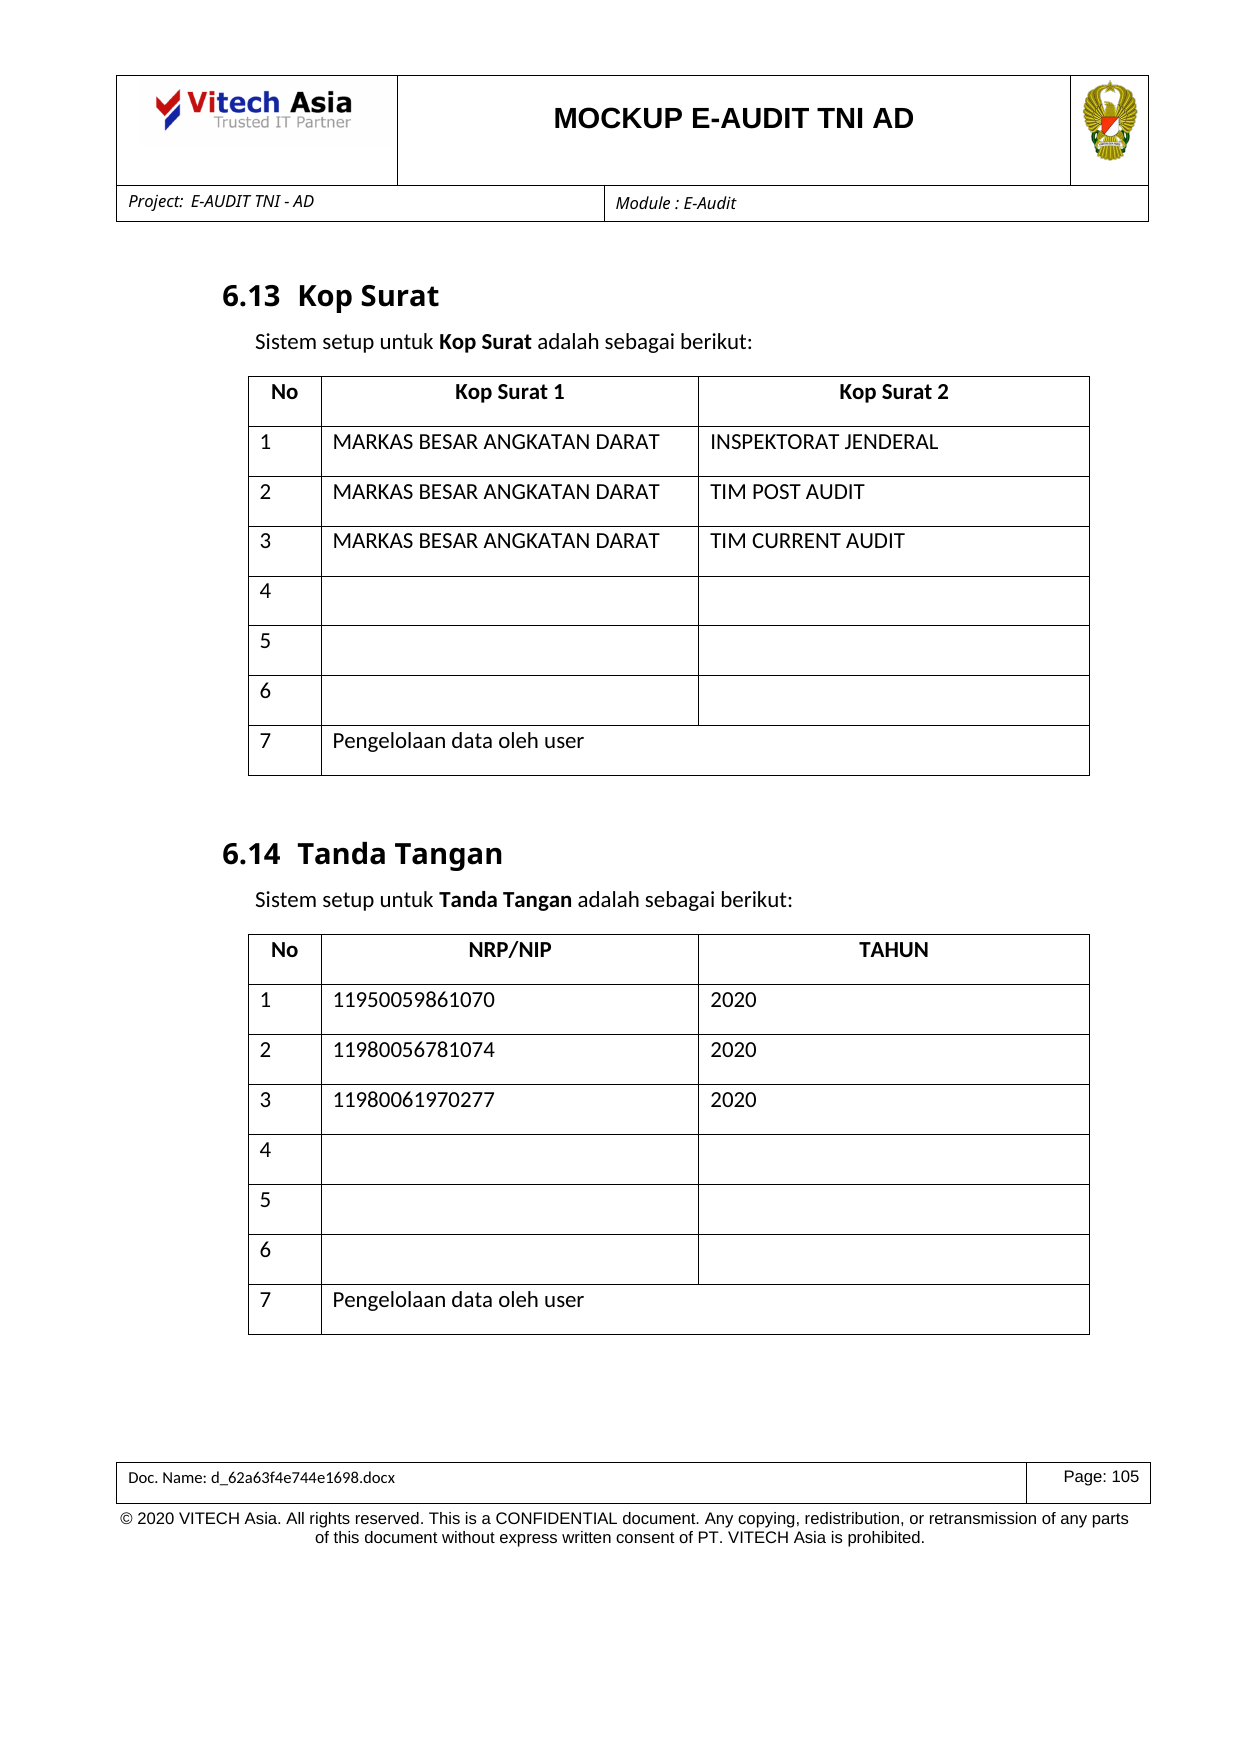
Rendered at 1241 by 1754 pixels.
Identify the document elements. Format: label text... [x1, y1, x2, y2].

table_cell [699, 626, 1089, 675]
table_header No [249, 935, 321, 984]
table_header Kop Surat 1 [322, 377, 698, 426]
table_cell [699, 1135, 1089, 1184]
table_cell [699, 676, 1089, 725]
table_cell 3 [249, 1085, 321, 1134]
table_cell TIM CURRENT AUDIT [699, 527, 1089, 576]
table_cell [699, 1185, 1089, 1234]
table_cell [322, 676, 698, 725]
table_cell Pengelolaan data oleh user [322, 726, 1089, 775]
table_cell 2020 [699, 985, 1089, 1034]
table_cell [699, 577, 1089, 625]
table_header TAHUN [699, 935, 1089, 984]
table_cell [322, 577, 698, 625]
table_cell [322, 1235, 698, 1284]
table_cell 6 [249, 676, 321, 725]
table_cell 11980061970277 [322, 1085, 698, 1134]
table_cell 1 [249, 427, 321, 476]
table_cell 5 [249, 626, 321, 675]
table_cell [322, 1185, 698, 1234]
table_cell 7 [249, 1285, 321, 1333]
table_cell 3 [249, 527, 321, 576]
table_cell [322, 626, 698, 675]
table_cell 7 [249, 726, 321, 775]
table_cell MARKAS BESAR ANGKATAN DARAT [322, 527, 698, 576]
table_cell 4 [249, 1135, 321, 1184]
table_cell 2 [249, 1035, 321, 1084]
table_cell 2 [249, 477, 321, 526]
list Kop Surat [222, 275, 1135, 314]
picture [139, 76, 395, 147]
table_cell 11950059861070 [322, 985, 698, 1034]
table_cell [322, 1135, 698, 1184]
table_cell TIM POST AUDIT [699, 477, 1089, 526]
text Sistem setup untuk Tanda Tangan adalah sebagai berikut: [180, 886, 1135, 913]
table_cell 1 [249, 985, 321, 1034]
table_header NRP/NIP [322, 935, 698, 984]
table_cell 4 [249, 577, 321, 625]
table_cell MARKAS BESAR ANGKATAN DARAT [322, 427, 698, 476]
table_cell INSPEKTORAT JENDERAL [699, 427, 1089, 476]
picture [1075, 77, 1144, 164]
table_header No [249, 377, 321, 426]
table_cell 2020 [699, 1085, 1089, 1134]
table_cell 5 [249, 1185, 321, 1234]
table_header Kop Surat 2 [699, 377, 1089, 426]
table_cell MARKAS BESAR ANGKATAN DARAT [322, 477, 698, 526]
text Sistem setup untuk Kop Surat adalah sebagai berikut: [180, 327, 1135, 355]
table_cell 2020 [699, 1035, 1089, 1084]
table_cell Pengelolaan data oleh user [322, 1285, 1089, 1333]
table_cell [699, 1235, 1089, 1284]
table_cell 6 [249, 1235, 321, 1284]
table_cell 11980056781074 [322, 1035, 698, 1084]
list Tanda Tangan [222, 833, 1135, 873]
